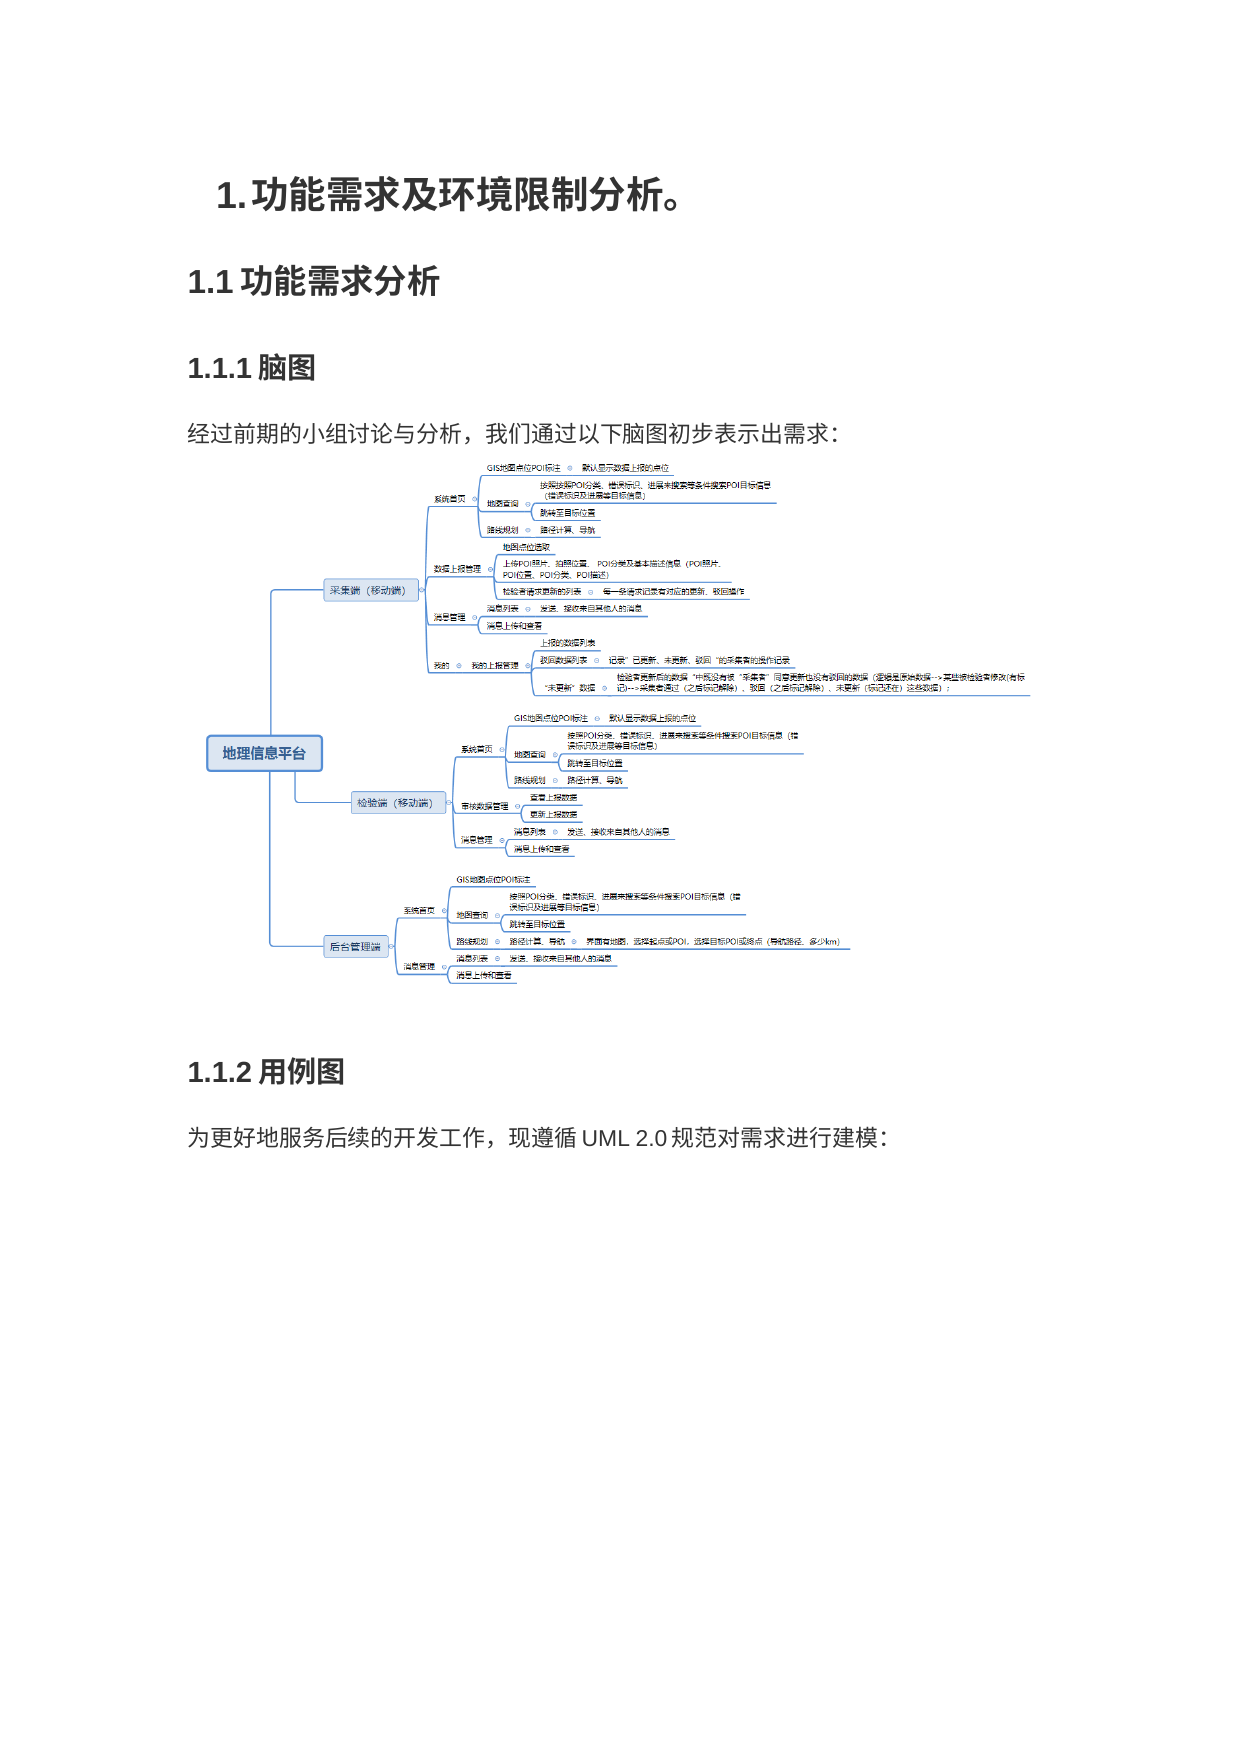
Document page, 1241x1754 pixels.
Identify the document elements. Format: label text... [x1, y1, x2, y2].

subtitle 功能需求及环境限制分析。 [216, 151, 1053, 232]
text 为更好地服务后续的开发工作，现遵循UML 2.0规范对需求进行建模： [187, 1116, 1053, 1156]
subtitle 1.1功能需求分析 [187, 238, 1053, 319]
subtitle 1.1.1脑图 [187, 325, 1053, 406]
subtitle 1.1.2用例图 [187, 1029, 1053, 1110]
picture [187, 458, 1053, 989]
text 经过前期的小组讨论与分析，我们通过以下脑图初步表示出需求： [187, 412, 1053, 452]
